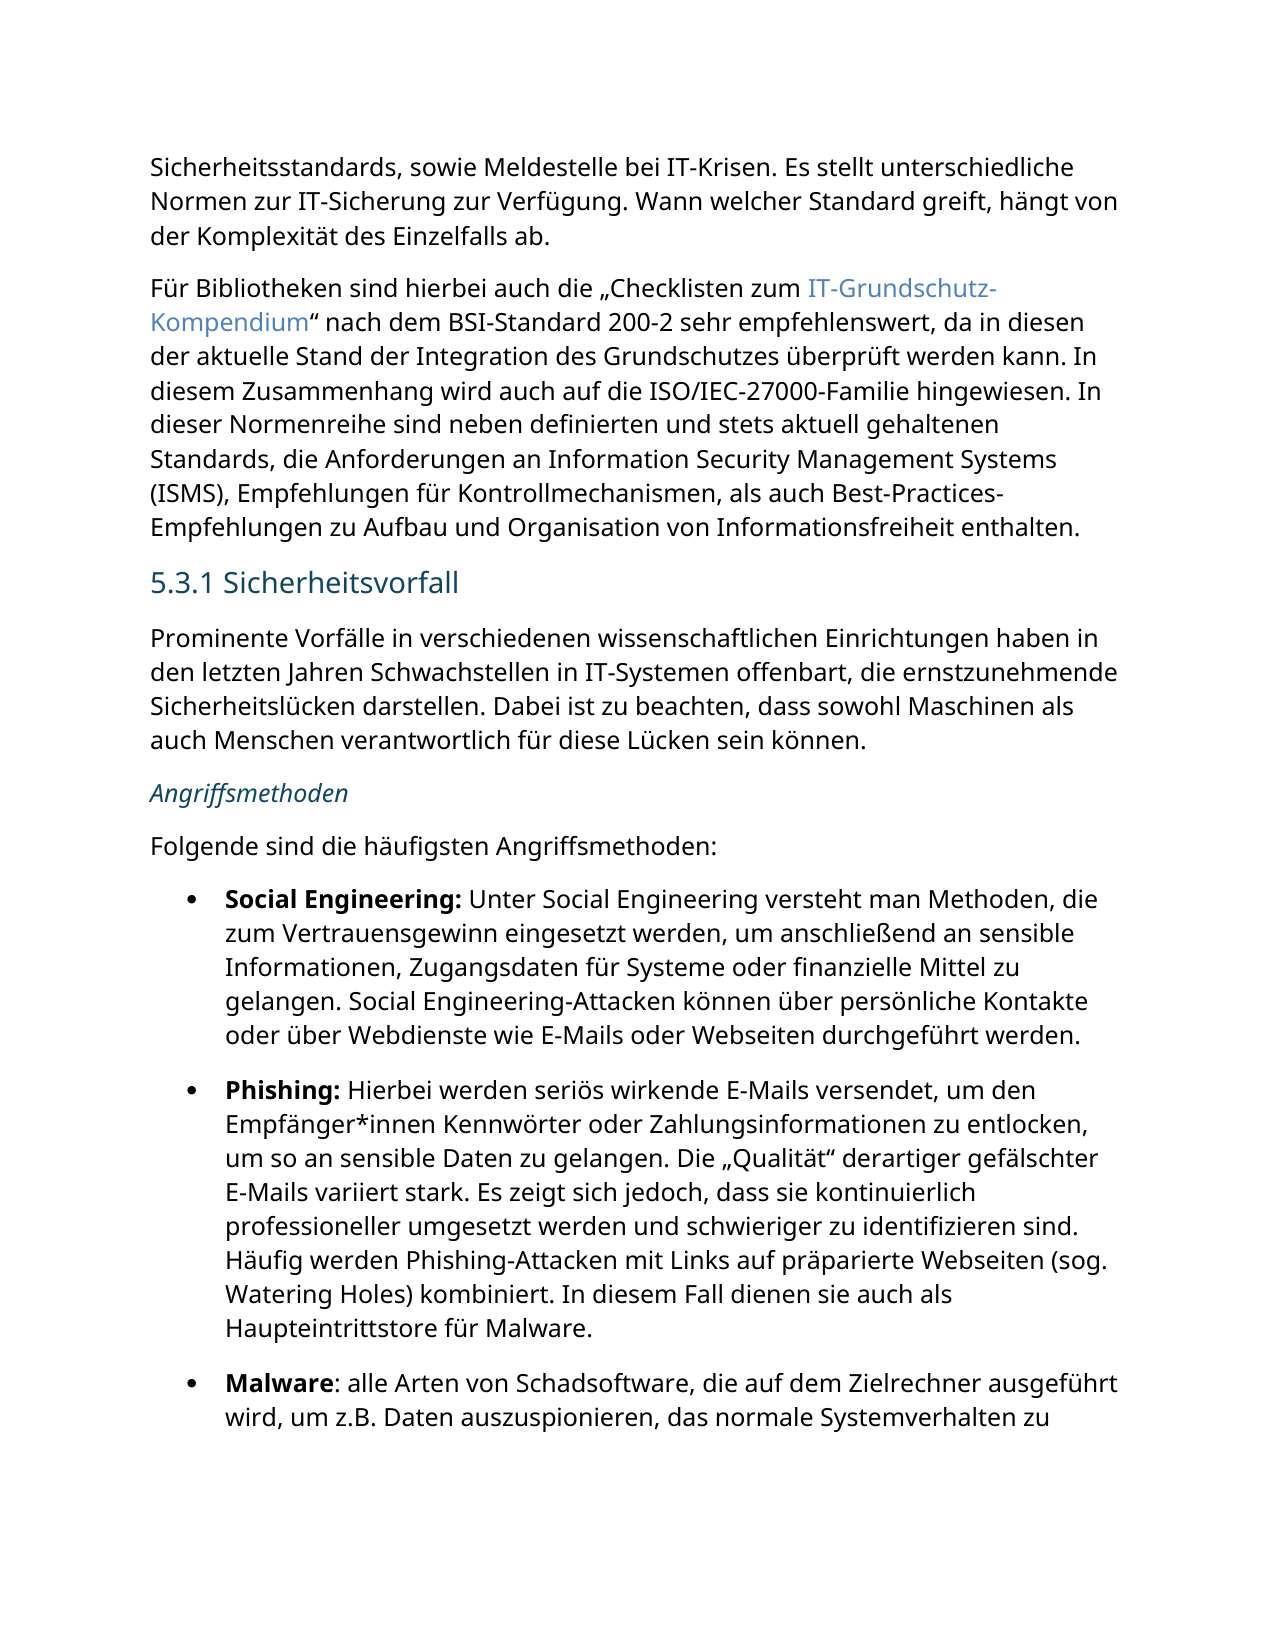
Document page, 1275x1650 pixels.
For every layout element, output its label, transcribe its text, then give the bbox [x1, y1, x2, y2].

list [187, 1366, 1125, 1434]
list Social Engineering: Unter Social Engineering versteht man Methoden, die zum Vertrauensgewinn eingesetzt werden, um anschließend an sensible Informationen, Zugangsdaten für Systeme oder finanzielle Mittel zu gelangen. Social Engineering-Attacken können über persönliche Kontakte oder über Webdienste wie E-Mails oder Webseiten durchgeführt werden. [187, 881, 1125, 1052]
text Für Bibliotheken sind hierbei auch die „Checklisten zum IT-Grundschutz-Kompendium“ nach dem BSI-Standard 200-2 sehr empfehlenswert, da in diesen der aktuelle Stand der Integration des Grundschutzes überprüft werden kann. In diesem Zusammenhang wird auch auf die ISO/IEC-27000-Familie hingewiesen. In dieser Normenreihe sind neben definierten und stets aktuell gehaltenen Standards, die Anforderungen an Information Security Management Systems (ISMS), Empfehlungen für Kontrollmechanismen, als auch Best-Practices-Empfehlungen zu Aufbau und Organisation von Informationsfreiheit enthalten. [150, 271, 1125, 543]
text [150, 150, 1125, 252]
text Folgende sind die häufigsten Angriffsmethoden: [150, 828, 1125, 862]
text Prominente Vorfälle in verschiedenen wissenschaftlichen Einrichtungen haben in den letzten Jahren Schwachstellen in IT-Systemen offenbart, die ernstzunehmende Sicherheitslücken darstellen. Dabei ist zu beachten, dass sowohl Maschinen als auch Menschen verantwortlich für diese Lücken sein können. [150, 621, 1125, 757]
subtitle Angriffsmethoden [150, 776, 1125, 810]
subtitle 5.3.1 Sicherheitsvorfall [150, 562, 1125, 602]
list Phishing: Hierbei werden seriös wirkende E-Mails versendet, um den Empfänger*innen Kennwörter oder Zahlungsinformationen zu entlocken, um so an sensible Daten zu gelangen. Die „Qualität“ derartiger gefälschter E-Mails variiert stark. Es zeigt sich jedoch, dass sie kontinuierlich professioneller umgesetzt werden und schwieriger zu identifizieren sind. Häufig werden Phishing-Attacken mit Links auf präparierte Webseiten (sog. Watering Holes) kombiniert. In diesem Fall dienen sie auch als Haupteintrittstore für Malware. [187, 1072, 1125, 1345]
